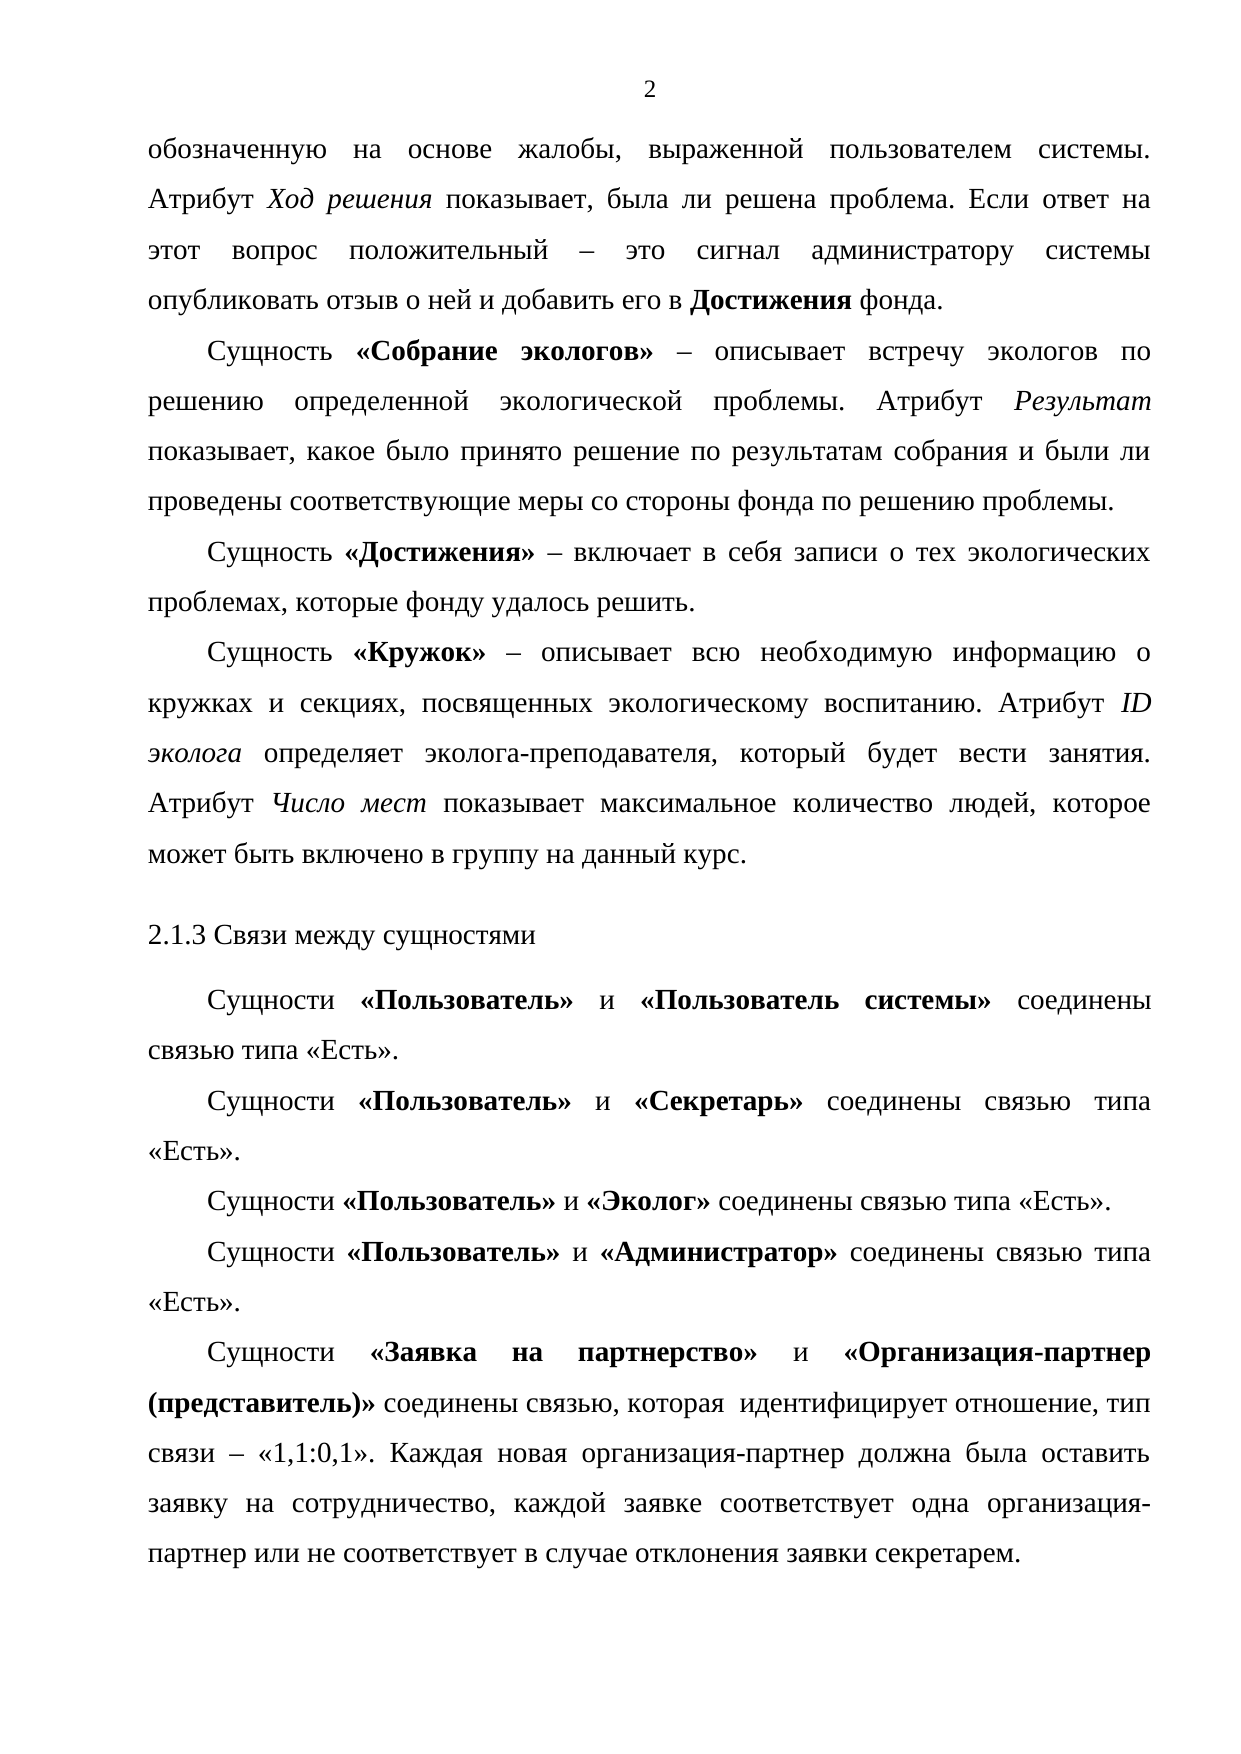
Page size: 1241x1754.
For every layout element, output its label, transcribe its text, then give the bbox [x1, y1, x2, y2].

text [148, 131, 1152, 316]
subtitle 2.1.3 Связи между сущностями [148, 917, 1152, 951]
text Сущность «Кружок» – описывает всю необходимую информацию о кружках и секциях, посвященных экологическому воспитанию. Атрибут ID эколога определяет эколога-преподавателя, который будет вести занятия. Атрибут Число мест показывает максимальное количество людей, которое может быть включено в группу на данный курс. [148, 634, 1152, 869]
text Сущность «Собрание экологов» – описывает встречу экологов по решению определенной экологической проблемы. Атрибут Результат показывает, какое было принято решение по результатам собрания и были ли проведены соответствующие меры со стороны фонда по решению проблемы. [148, 333, 1152, 517]
text Сущности «Пользователь» и «Эколог» соединены связью типа «Есть». [148, 1183, 1152, 1217]
text Сущности «Пользователь» и «Администратор» соединены связью типа «Есть». [148, 1234, 1152, 1318]
text Сущности «Пользователь» и «Пользователь системы» соединены связью типа «Есть». [148, 982, 1152, 1066]
text Сущность «Достижения» – включает в себя записи о тех экологических проблемах, которые фонду удалось решить. [148, 534, 1152, 618]
text Сущности «Пользователь» и «Секретарь» соединены связью типа «Есть». [148, 1083, 1152, 1167]
text Сущности «Заявка на партнерство» и «Организация-партнер (представитель)» соединены связью, которая идентифицирует отношение, тип связи – «1,1:0,1». Каждая новая организация-партнер должна была оставить заявку на сотрудничество, каждой заявке соответствует одна организация-партнер или не соответствует в случае отклонения заявки секретарем. [148, 1334, 1152, 1569]
